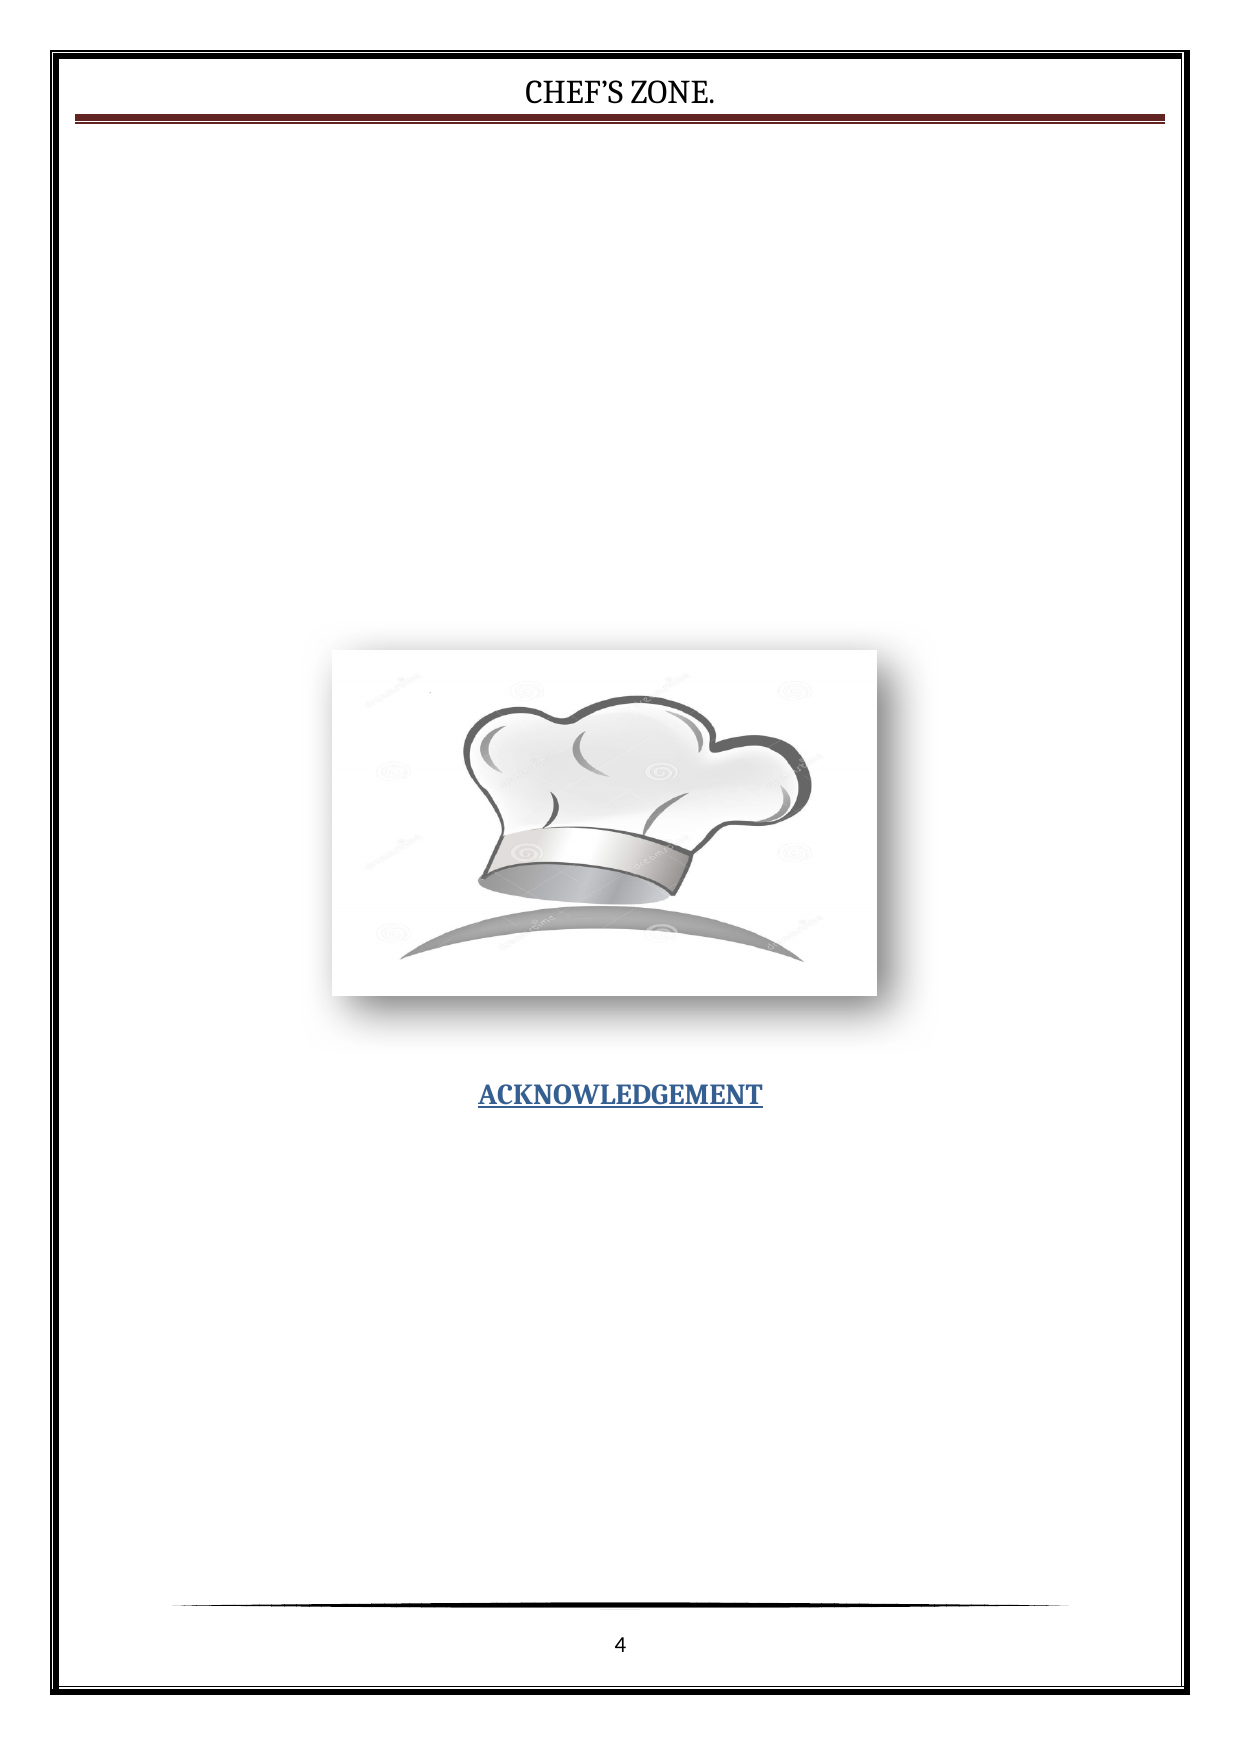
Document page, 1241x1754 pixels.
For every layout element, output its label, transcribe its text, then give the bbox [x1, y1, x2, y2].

subtitle ACKNOWLEDGEMENT [150, 1078, 1090, 1111]
picture [171, 1601, 1069, 1610]
picture [332, 650, 877, 996]
